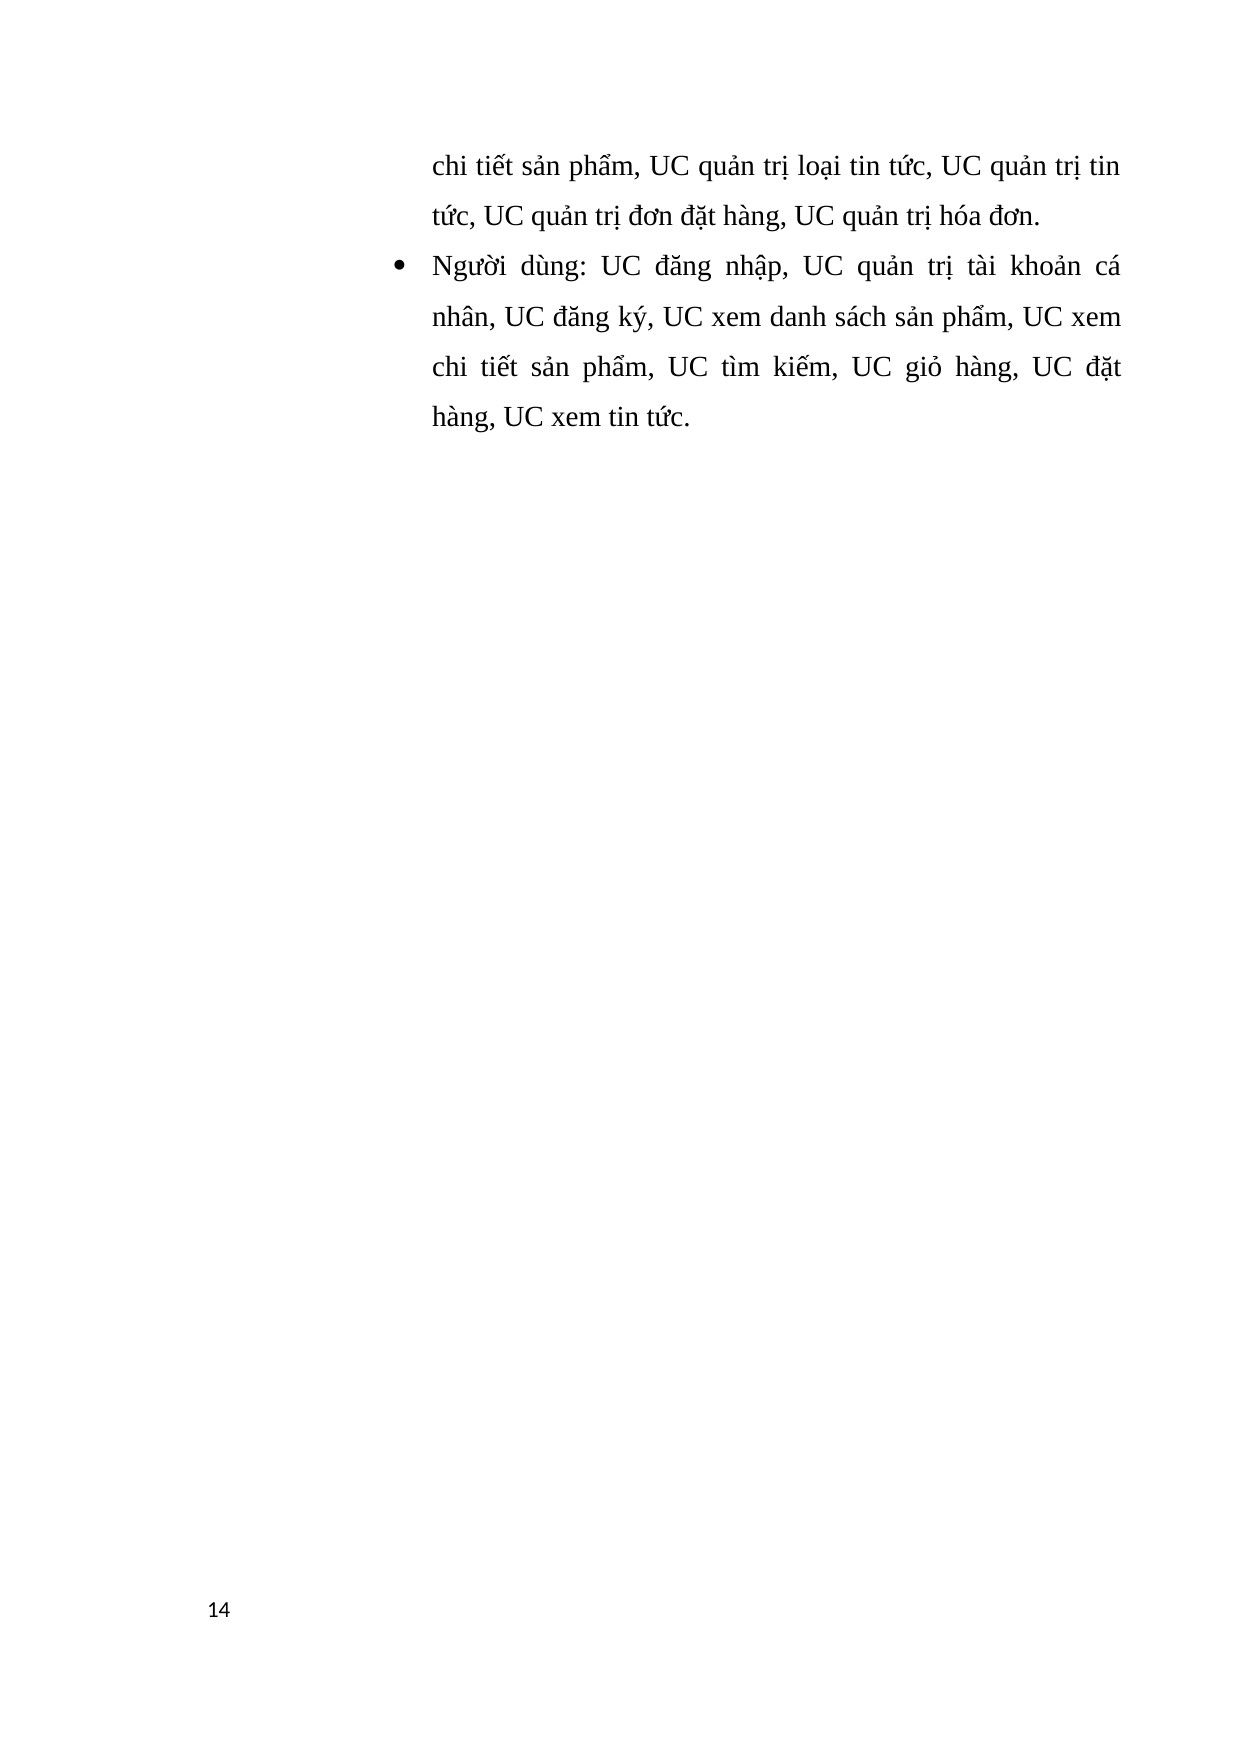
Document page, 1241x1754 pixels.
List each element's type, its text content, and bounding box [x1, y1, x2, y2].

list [394, 148, 1122, 232]
list Người dùng: UC đăng nhập, UC quản trị tài khoản cá nhân, UC đăng ký, UC xem danh sách sản phẩm, UC xem chi tiết sản phẩm, UC tìm kiếm, UC giỏ hàng, UC đặt hàng, UC xem tin tức. [394, 248, 1122, 433]
